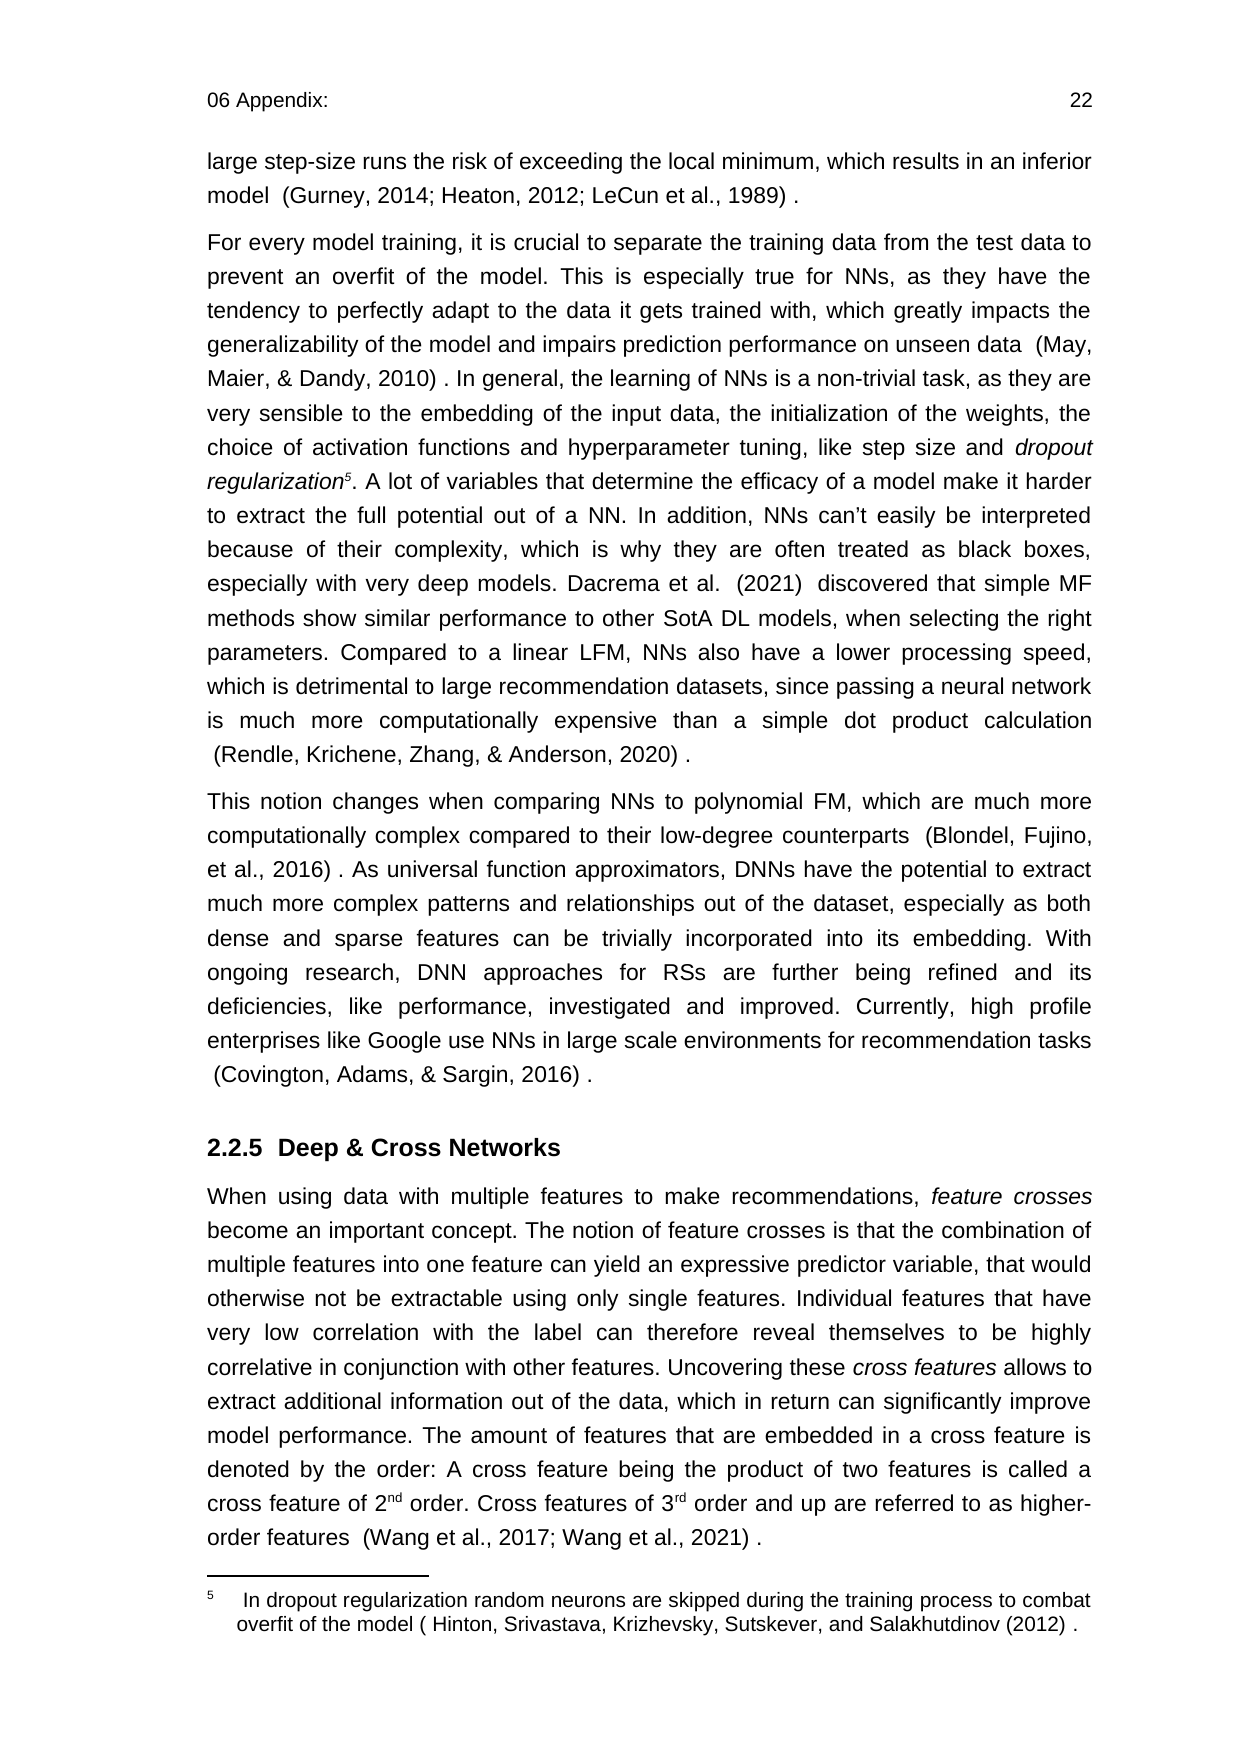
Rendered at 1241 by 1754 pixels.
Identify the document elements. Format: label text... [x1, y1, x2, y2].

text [207, 148, 1092, 208]
text For every model training, it is crucial to separate the training data from the test data to prevent an overfit of the model. This is especially true for NNs, as they have the tendency to perfectly adapt to the data it gets trained with, which greatly impacts the generalizability of the model and impairs prediction performance on unseen data . In general, the learning of NNs is a non-trivial task, as they are very sensible to the embedding of the input data, the initialization of the weights, the choice of activation functions and hyperparameter tuning, like step size and dropout regularization. A lot of variables that determine the efficacy of a model make it harder to extract the full potential out of a NN. In addition, NNs can’t easily be interpreted because of their complexity, which is why they are often treated as black boxes, especially with very deep models. discovered that simple MF methods show similar performance to other SotA DL models, when selecting the right parameters. Compared to a linear LFM, NNs also have a lower processing speed, which is detrimental to large recommendation datasets, since passing a neural network is much more computationally expensive than a simple dot product calculation . [207, 229, 1092, 768]
text When using data with multiple features to make recommendations, feature crosses become an important concept. The notion of feature crosses is that the combination of multiple features into one feature can yield an expressive predictor variable, that would otherwise not be extractable using only single features. Individual features that have very low correlation with the label can therefore reveal themselves to be highly correlative in conjunction with other features. Uncovering these cross features allows to extract additional information out of the data, which in return can significantly improve model performance. The amount of features that are embedded in a cross feature is denoted by the order: A cross feature being the product of two features is called a cross feature of 2nd order. Cross features of 3rd order and up are referred to as higher-order features . [207, 1183, 1092, 1551]
subtitle Deep & Cross Networks [207, 1133, 1092, 1162]
text This notion changes when comparing NNs to polynomial FM, which are much more computationally complex compared to their low-degree counterparts . As universal function approximators, DNNs have the potential to extract much more complex patterns and relationships out of the dataset, especially as both dense and sparse features can be trivially incorporated into its embedding. With ongoing research, DNN approaches for RSs are further being refined and its deficiencies, like performance, investigated and improved. Currently, high profile enterprises like Google use NNs in large scale environments for recommendation tasks . [207, 788, 1092, 1088]
